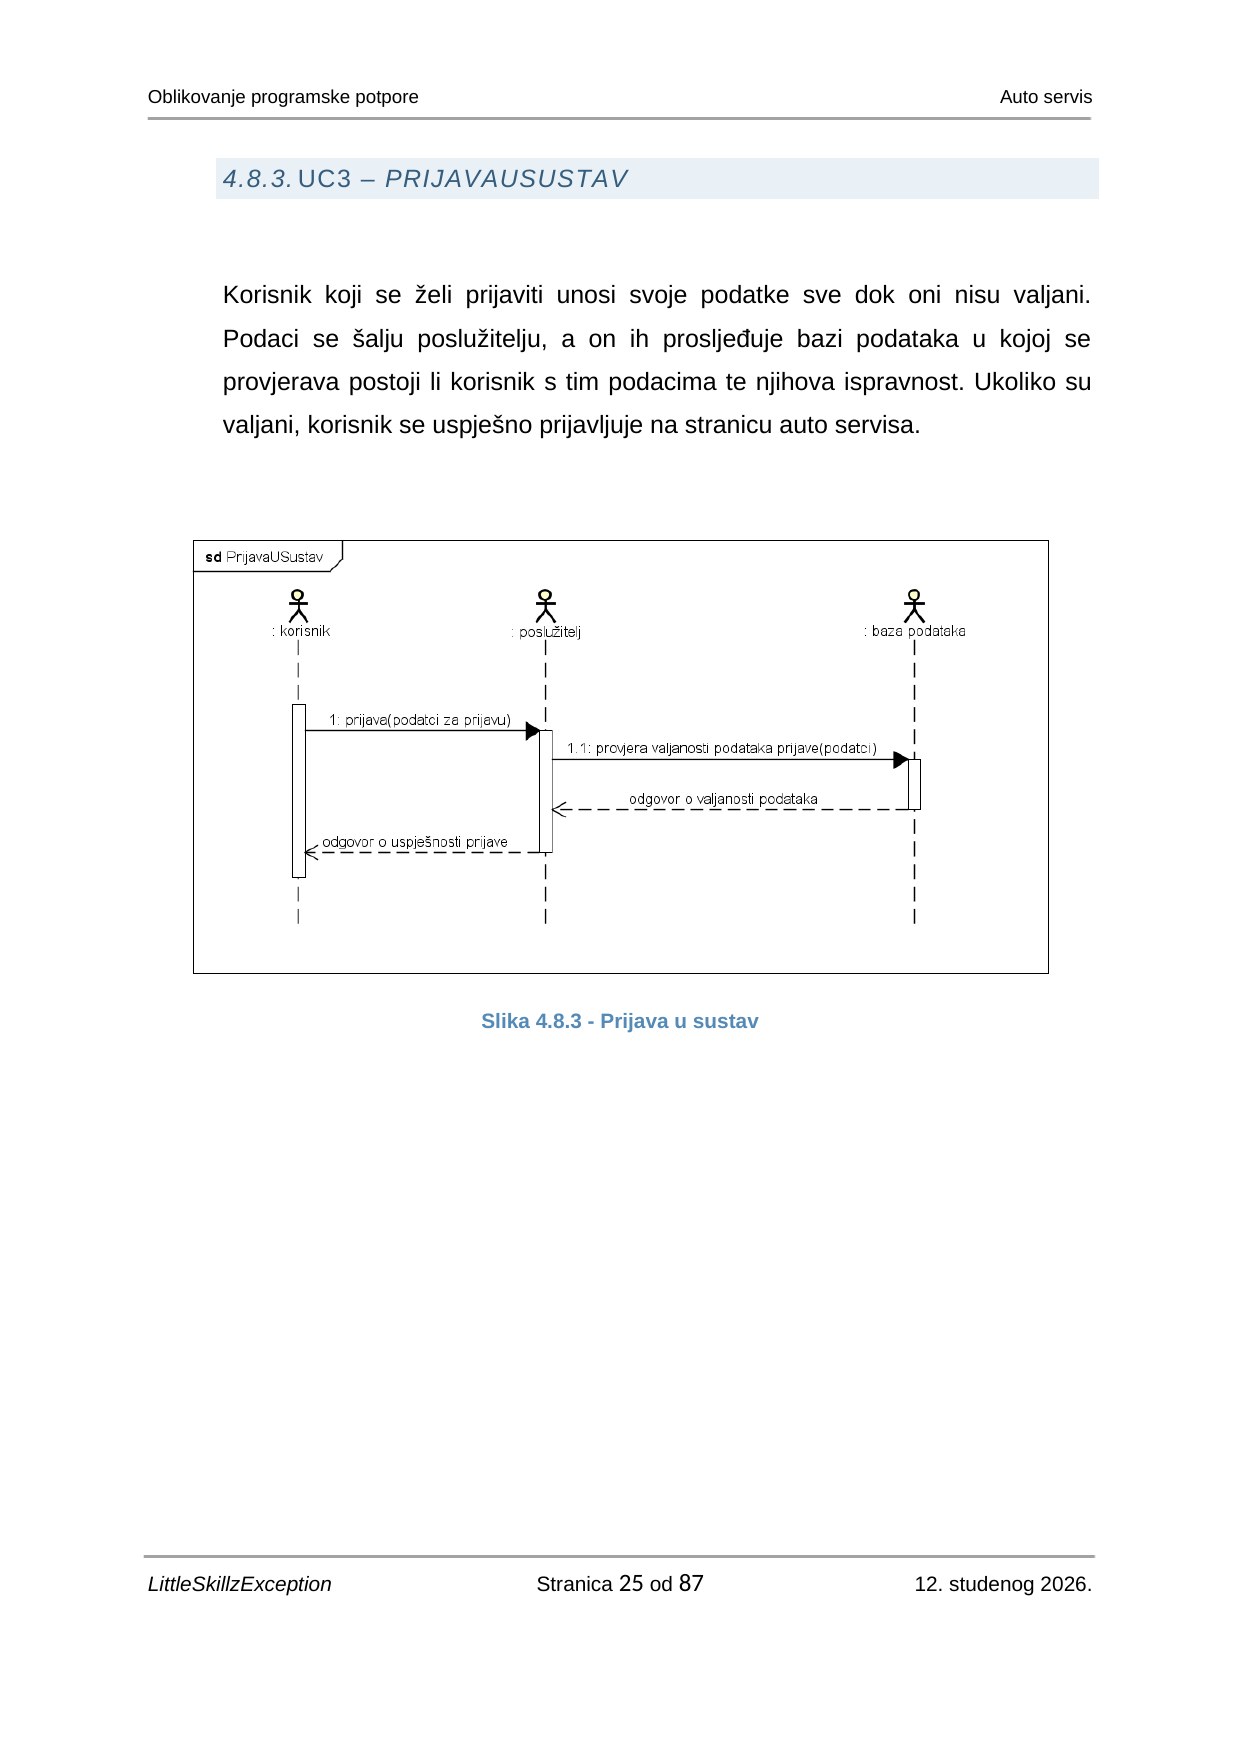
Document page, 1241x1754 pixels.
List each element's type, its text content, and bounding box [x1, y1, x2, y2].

text Korisnik koji se želi prijaviti unosi svoje podatke sve dok oni nisu valjani. Podaci se šalju poslužitelju, a on ih prosljeđuje bazi podataka u kojoj se provjerava postoji li korisnik s tim podacima te njihova ispravnost. Ukoliko su valjani, korisnik se uspješno prijavljuje na stranicu auto servisa. [223, 281, 1093, 439]
text Slika 4.8.3 - Prijava u sustav [148, 1009, 1093, 1033]
subtitle UC3 – PrijavaUSustav [223, 164, 1093, 193]
picture [180, 527, 1060, 985]
